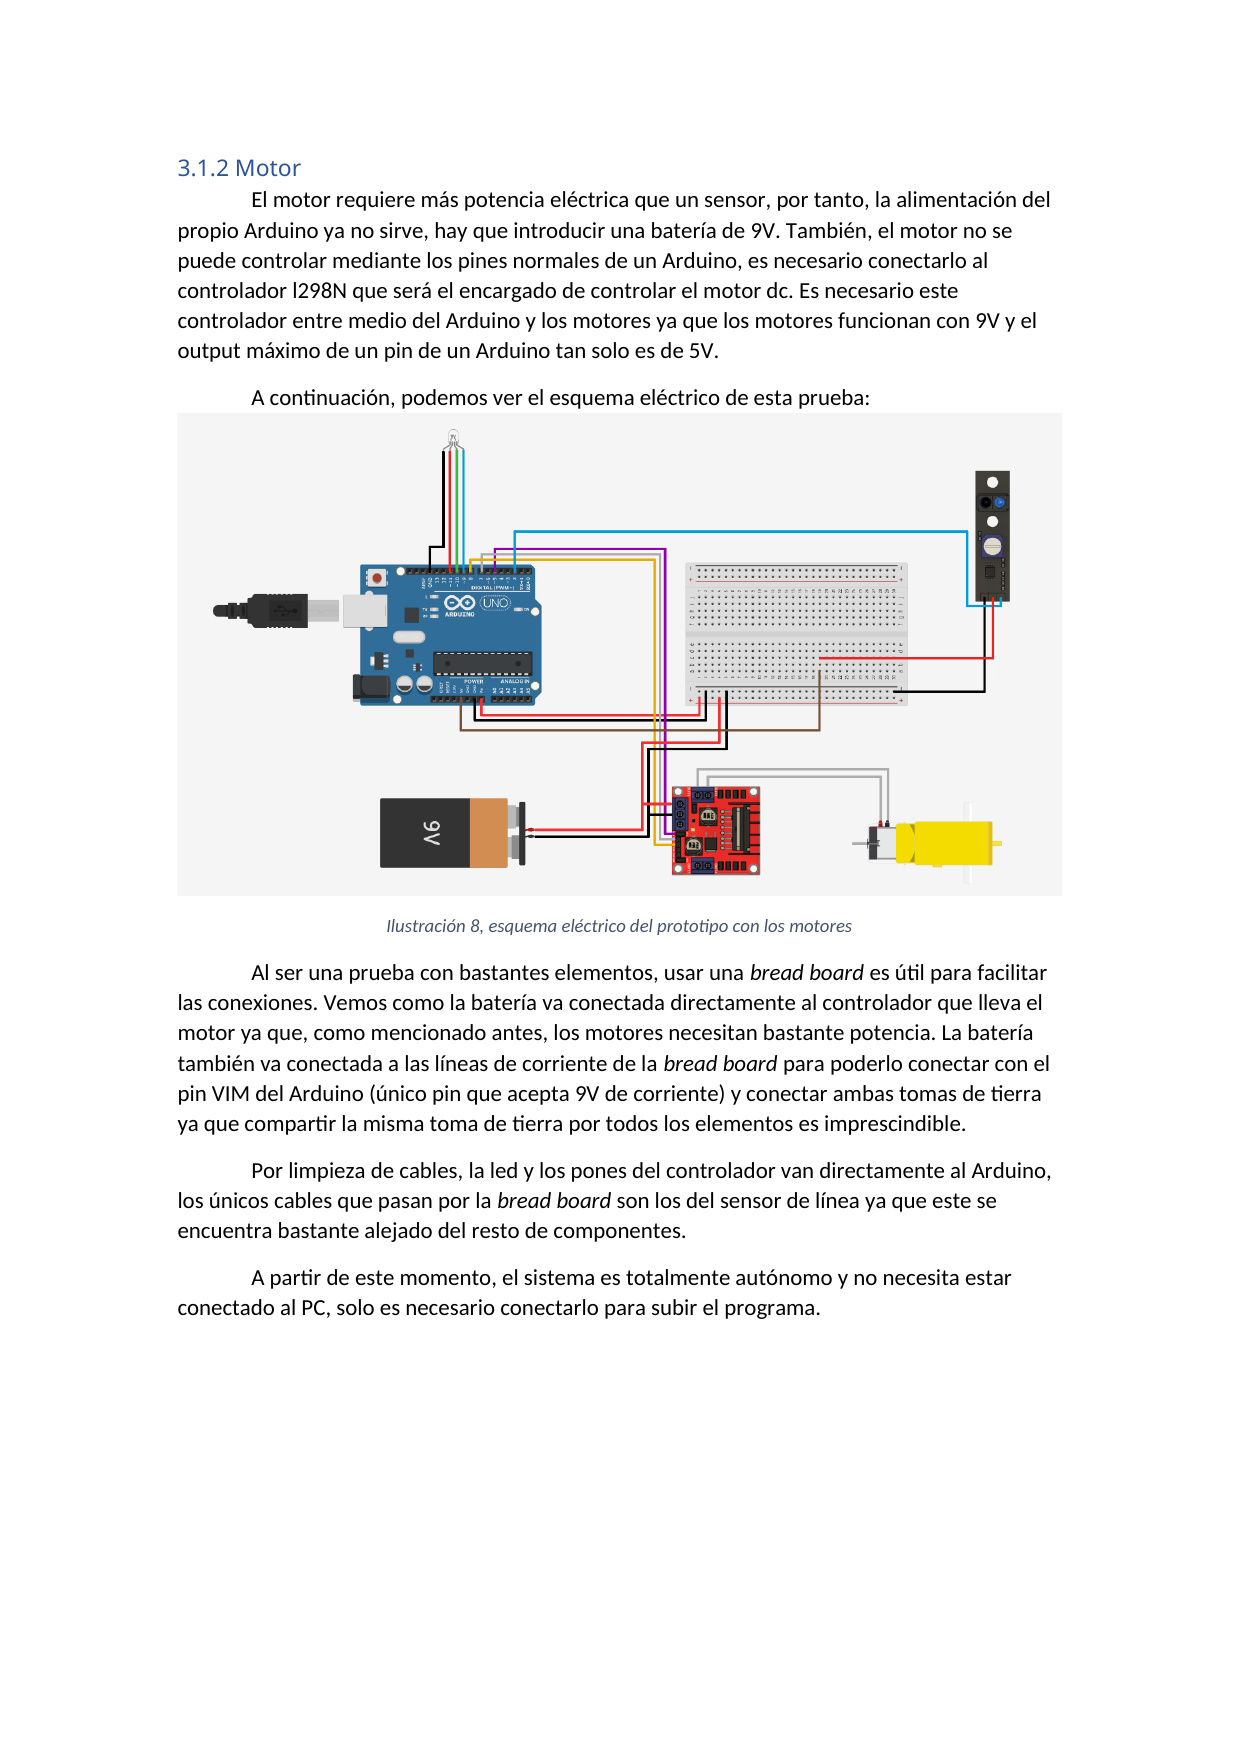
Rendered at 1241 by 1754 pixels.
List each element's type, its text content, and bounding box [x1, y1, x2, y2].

text El motor requiere más potencia eléctrica que un sensor, por tanto, la alimentación del propio Arduino ya no sirve, hay que introducir una batería de 9V. También, el motor no se puede controlar mediante los pines normales de un Arduino, es necesario conectarlo al controlador l298N que será el encargado de controlar el motor dc. Es necesario este controlador entre medio del Arduino y los motores ya que los motores funcionan con 9V y el output máximo de un pin de un Arduino tan solo es de 5V. [177, 186, 1063, 364]
text Por limpieza de cables, la led y los pones del controlador van directamente al Arduino, los únicos cables que pasan por la bread board son los del sensor de línea ya que este se encuentra bastante alejado del resto de componentes. [177, 1156, 1063, 1244]
picture [177, 413, 1063, 896]
text A partir de este momento, el sistema es totalmente autónomo y no necesita estar conectado al PC, solo es necesario conectarlo para subir el programa. [177, 1263, 1063, 1321]
text Al ser una prueba con bastantes elementos, usar una bread board es útil para facilitar las conexiones. Vemos como la batería va conectada directamente al controlador que lleva el motor ya que, como mencionado antes, los motores necesitan bastante potencia. La batería también va conectada a las líneas de corriente de la bread board para poderlo conectar con el pin VIM del Arduino (único pin que acepta 9V de corriente) y conectar ambas tomas de tierra ya que compartir la misma toma de tierra por todos los elementos es imprescindible. [177, 958, 1063, 1137]
text A continuación, podemos ver el esquema eléctrico de esta prueba: [177, 383, 1063, 413]
text 3.1.2 Motor [177, 152, 1063, 183]
